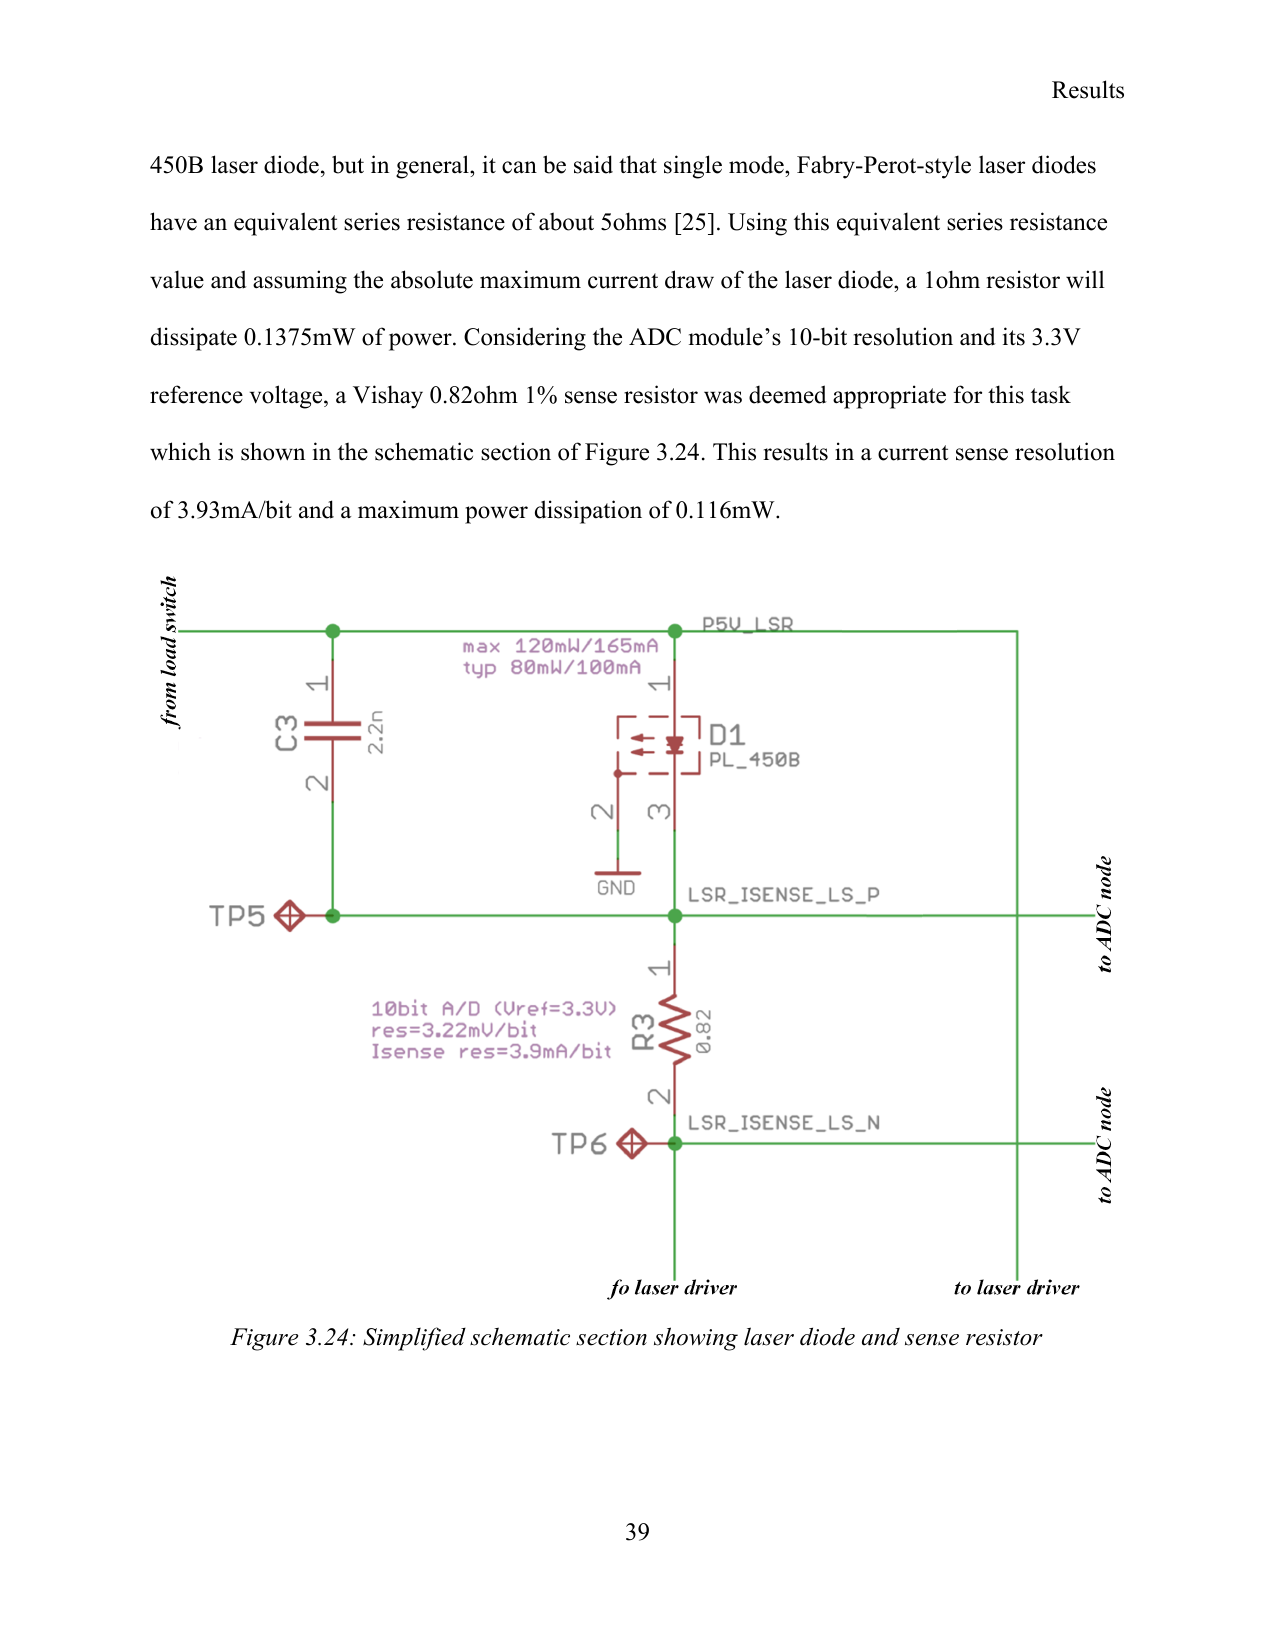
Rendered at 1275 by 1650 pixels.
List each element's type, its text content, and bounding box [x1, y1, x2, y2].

picture [150, 564, 1127, 1310]
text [150, 150, 1125, 524]
